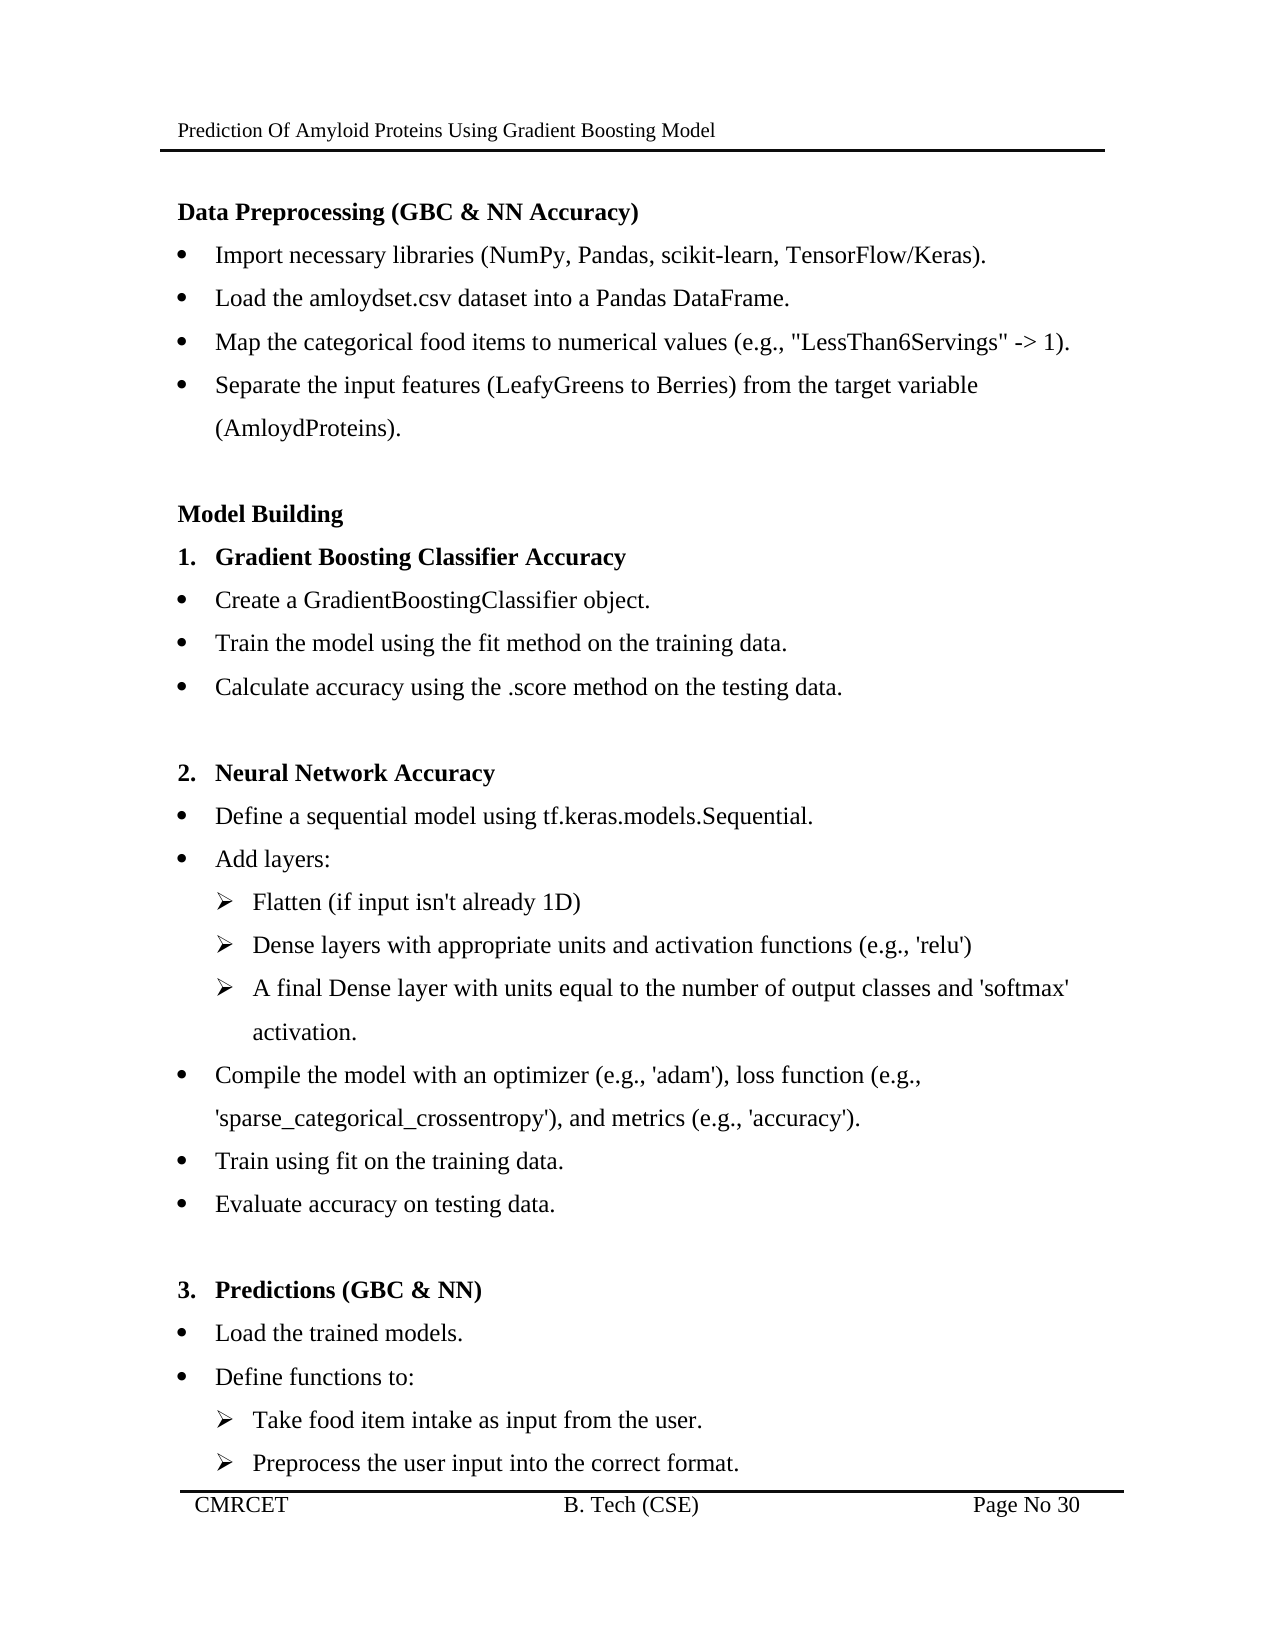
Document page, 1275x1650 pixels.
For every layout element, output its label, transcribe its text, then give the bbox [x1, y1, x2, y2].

list Predictions (GBC & NN) [177, 1275, 1127, 1304]
list Evaluate accuracy on testing data. [177, 1189, 1127, 1218]
text Model Building [177, 499, 1127, 528]
list Preprocess the user input into the correct format. [215, 1448, 1127, 1477]
text CMRCET B. Tech (CSE) Page No 30 [177, 1491, 1127, 1517]
list A final Dense layer with units equal to the number of output classes and 'softmax' activation. [215, 973, 1127, 1045]
list Take food item intake as input from the user. [215, 1405, 1127, 1433]
list Define a sequential model using tf.keras.models.Sequential. [177, 801, 1127, 830]
list Import necessary libraries (NumPy, Pandas, scikit-learn, TensorFlow/Keras). [177, 240, 1127, 269]
list Train the model using the fit method on the training data. [177, 628, 1127, 657]
list Load the trained models. [177, 1318, 1127, 1347]
list Calculate accuracy using the .score method on the testing data. [177, 672, 1127, 700]
list Compile the model with an optimizer (e.g., 'adam'), loss function (e.g., 'sparse_categorical_crossentropy'), and metrics (e.g., 'accuracy'). [177, 1060, 1127, 1132]
list Neural Network Accuracy [177, 758, 1127, 787]
list Add layers: [177, 844, 1127, 873]
list Flatten (if input isn't already 1D) [215, 887, 1127, 916]
list Create a GradientBoostingClassifier object. [177, 585, 1127, 614]
list Separate the input features (LeafyGreens to Berries) from the target variable (AmloydProteins). [177, 370, 1127, 442]
list Load the amloydset.csv dataset into a Pandas DataFrame. [177, 283, 1127, 312]
list Dense layers with appropriate units and activation functions (e.g., 'relu') [215, 930, 1127, 959]
list Define functions to: [177, 1362, 1127, 1390]
text Data Preprocessing (GBC & NN Accuracy) [177, 197, 1127, 226]
list Gradient Boosting Classifier Accuracy [177, 542, 1127, 571]
list Train using fit on the training data. [177, 1146, 1127, 1175]
text Prediction Of Amyloid Proteins Using Gradient Boosting Model [177, 118, 1127, 142]
list Map the categorical food items to numerical values (e.g., "LessThan6Servings" -> 1). [177, 327, 1127, 355]
